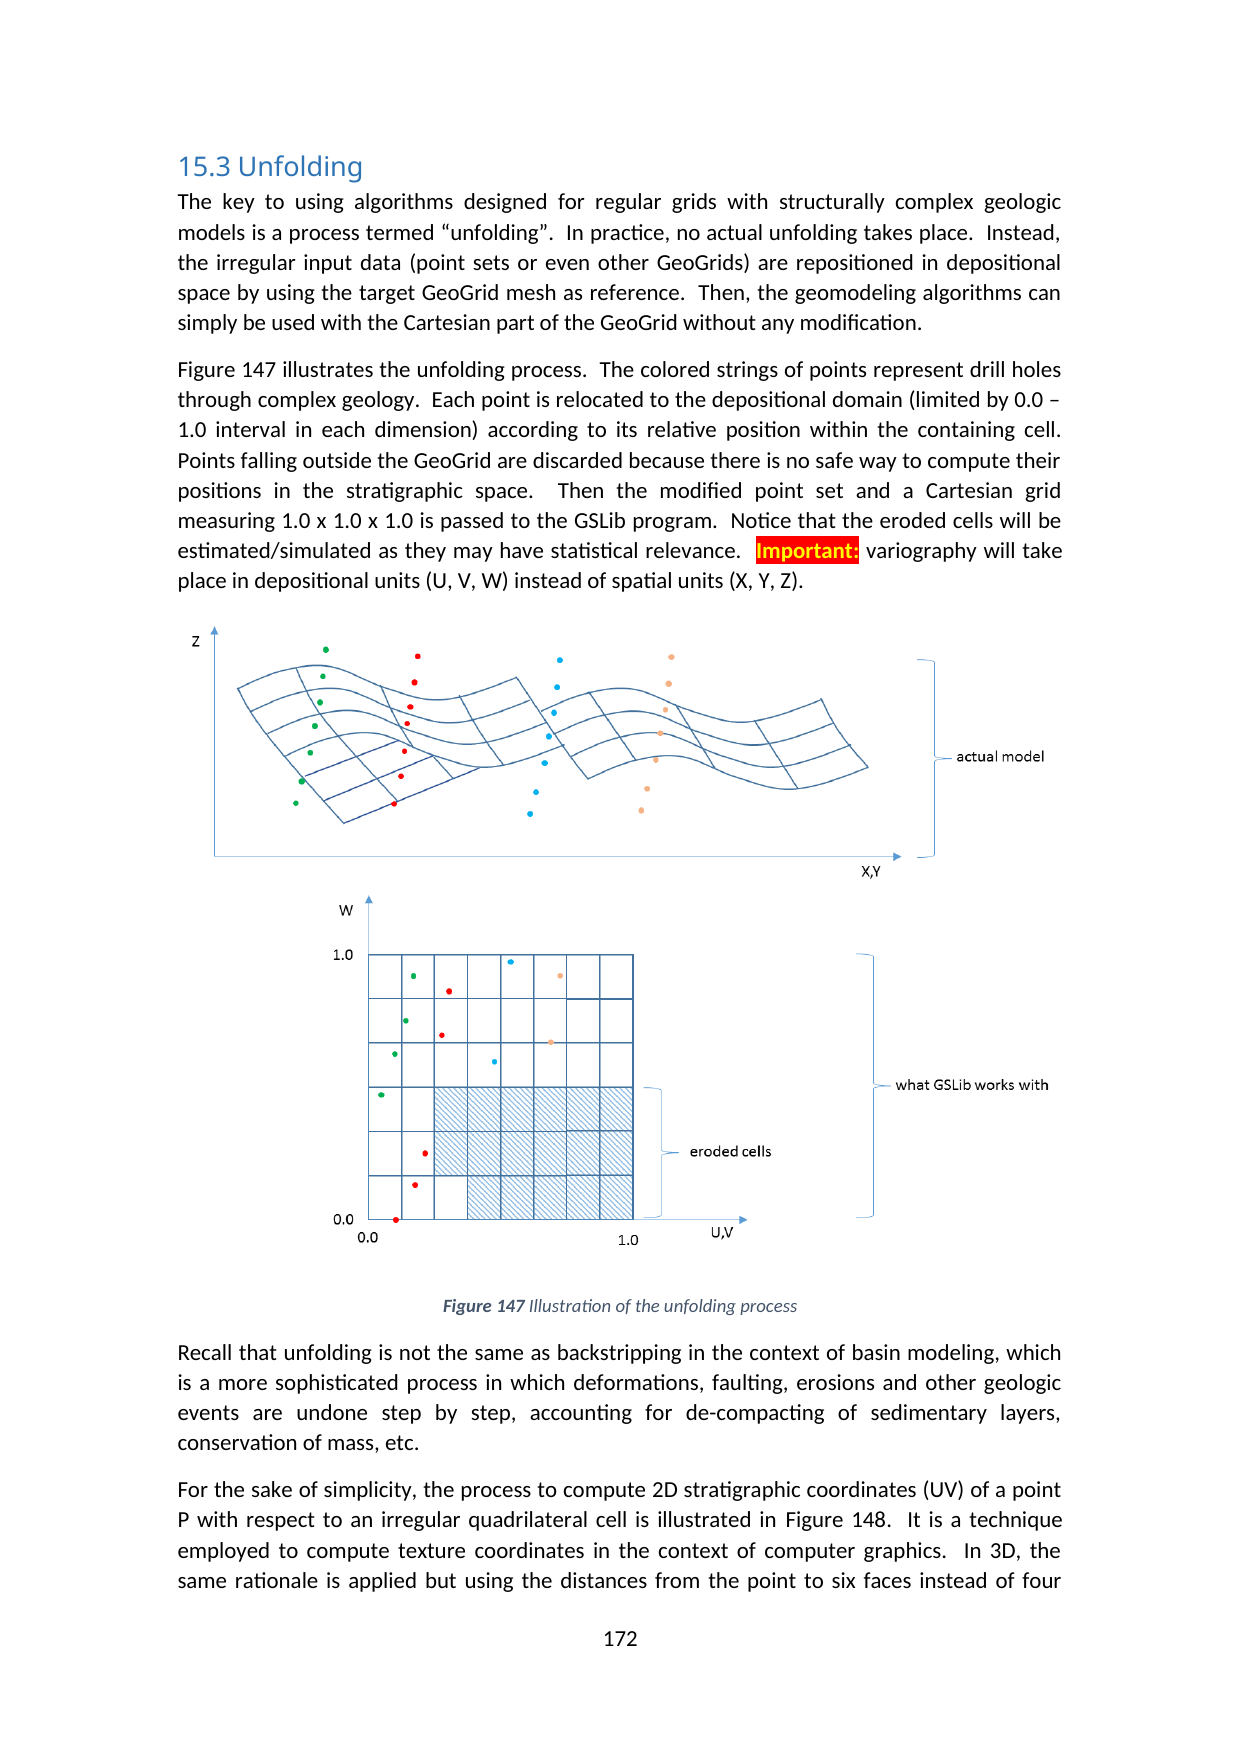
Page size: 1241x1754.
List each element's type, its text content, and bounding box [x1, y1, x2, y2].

text Figure 147 illustrates the unfolding process. The colored strings of points represent drill holes through complex geology. Each point is relocated to the depositional domain (limited by 0.0 – 1.0 interval in each dimension) according to its relative position within the containing cell. Points falling outside the GeoGrid are discarded because there is no safe way to compute their positions in the stratigraphic space. Then the modified point set and a Cartesian grid measuring 1.0 x 1.0 x 1.0 is passed to the GSLib program. Notice that the eroded cells will be estimated/simulated as they may have statistical relevance. Important: variography will take place in depositional units (U, V, W) instead of spatial units (X, Y, Z). [177, 355, 1063, 594]
text Recall that unfolding is not the same as backstripping in the context of basin modeling, which is a more sophisticated process in which deformations, faulting, erosions and other geologic events are undone step by step, accounting for de-compacting of sedimentary layers, conservation of mass, etc. [177, 1338, 1063, 1457]
picture [177, 613, 1063, 1276]
text The key to using algorithms designed for regular grids with structurally complex geologic models is a process termed “unfolding”. In practice, no actual unfolding takes place. Instead, the irregular input data (point sets or even other GeoGrids) are repositioned in depositional space by using the target GeoGrid mesh as reference. Then, the geomodeling algorithms can simply be used with the Cartesian part of the GeoGrid without any modification. [177, 187, 1063, 336]
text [177, 1475, 1063, 1594]
subtitle Unfolding [177, 148, 1063, 184]
text Figure 147 Illustration of the unfolding process [177, 1294, 1063, 1317]
